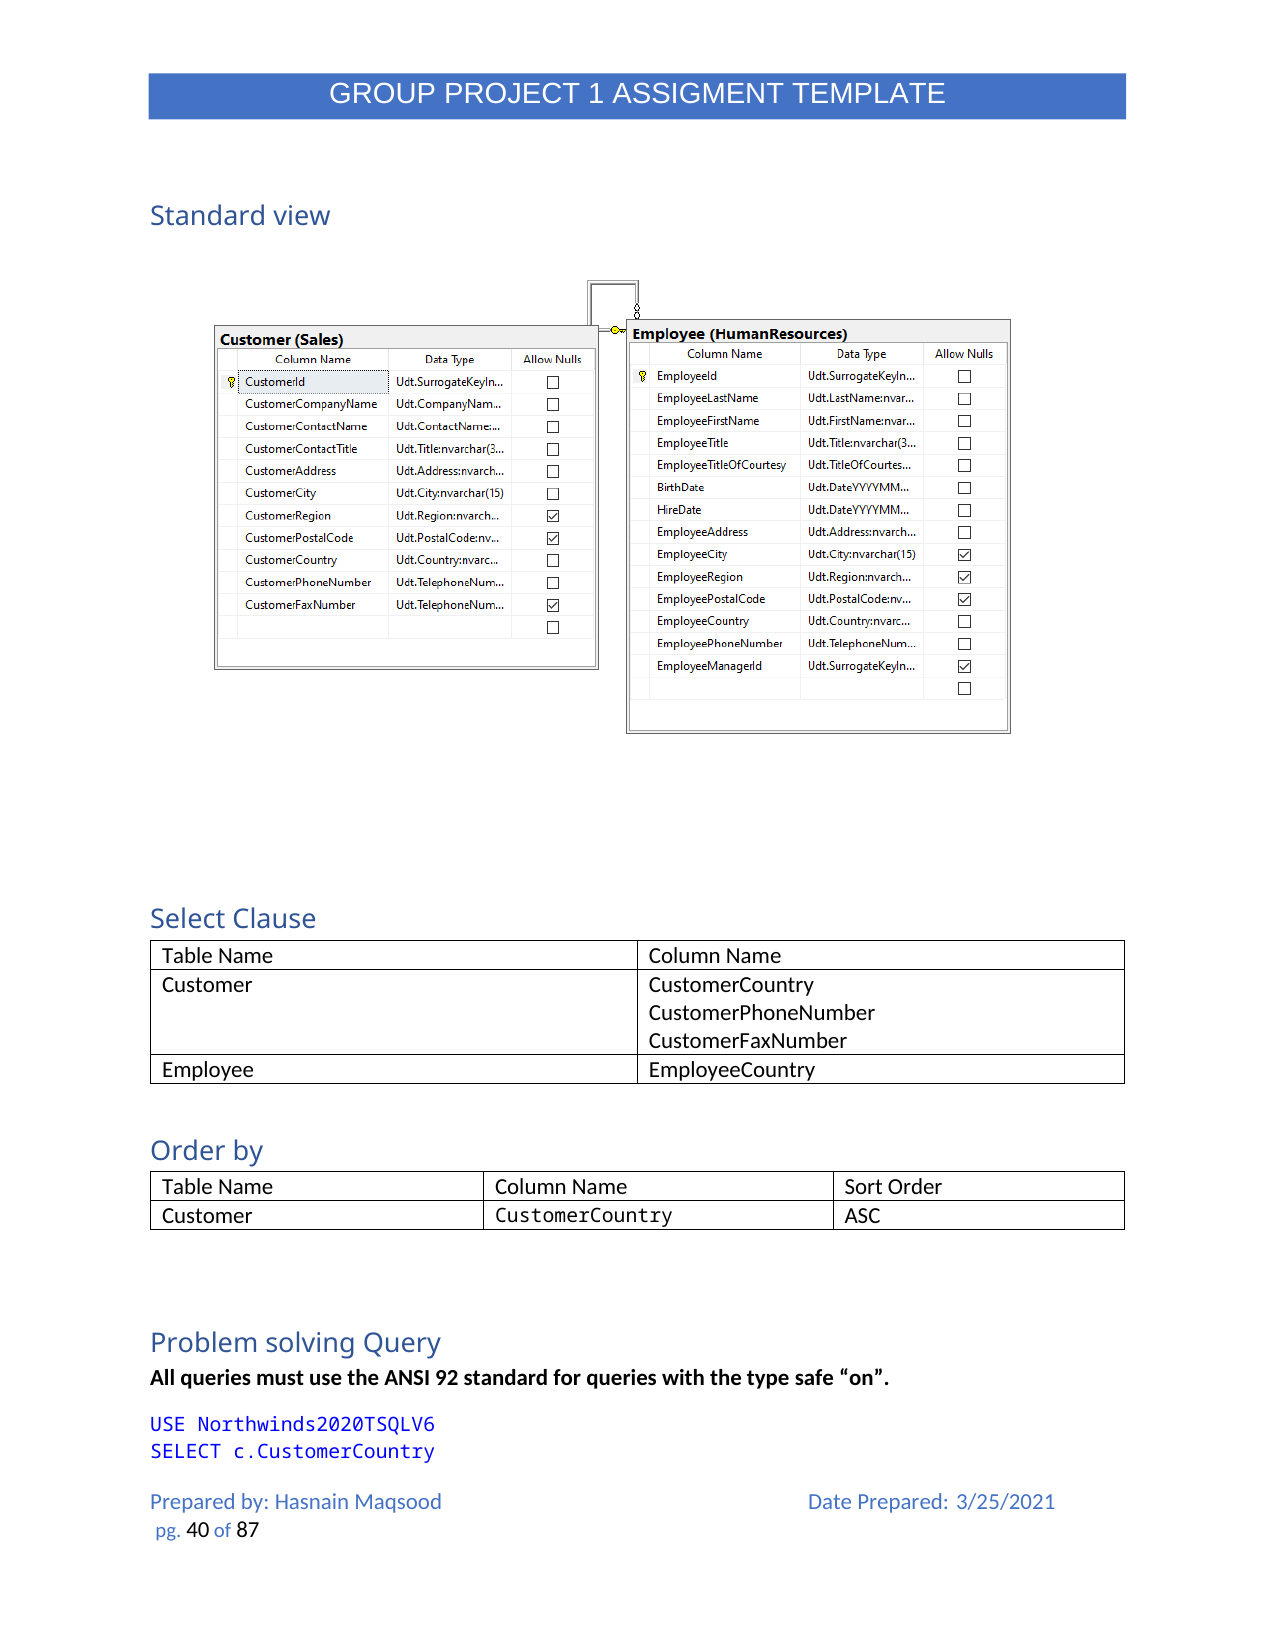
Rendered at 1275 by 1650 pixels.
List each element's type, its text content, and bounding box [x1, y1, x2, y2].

table_cell Employee [151, 1055, 637, 1083]
text SELECT c.CustomerCountry [150, 1437, 1125, 1464]
table_cell CustomerCountry [484, 1201, 833, 1229]
table_cell EmployeeCountry [638, 1055, 1124, 1083]
table_cell CustomerCountry CustomerPhoneNumber CustomerFaxNumber [638, 970, 1124, 1054]
table_cell Customer [151, 970, 637, 1054]
text USE Northwinds2020TSQLV6 [150, 1410, 1125, 1437]
subtitle Order by [150, 1131, 1125, 1168]
table_cell Customer [151, 1201, 483, 1229]
text All queries must use the ANSI 92 standard for queries with the type safe “on”. [150, 1363, 1125, 1391]
table_header Table Name [151, 941, 637, 969]
subtitle Problem solving Query [150, 1324, 1125, 1361]
subtitle Select Clause [150, 900, 1125, 937]
table_header Table Name [151, 1172, 483, 1200]
table_header Sort Order [834, 1172, 1124, 1200]
table_cell ASC [834, 1201, 1124, 1229]
table_header Column Name [638, 941, 1124, 969]
picture [150, 236, 1125, 804]
table_header Column Name [484, 1172, 833, 1200]
subtitle Standard view [150, 197, 1125, 236]
